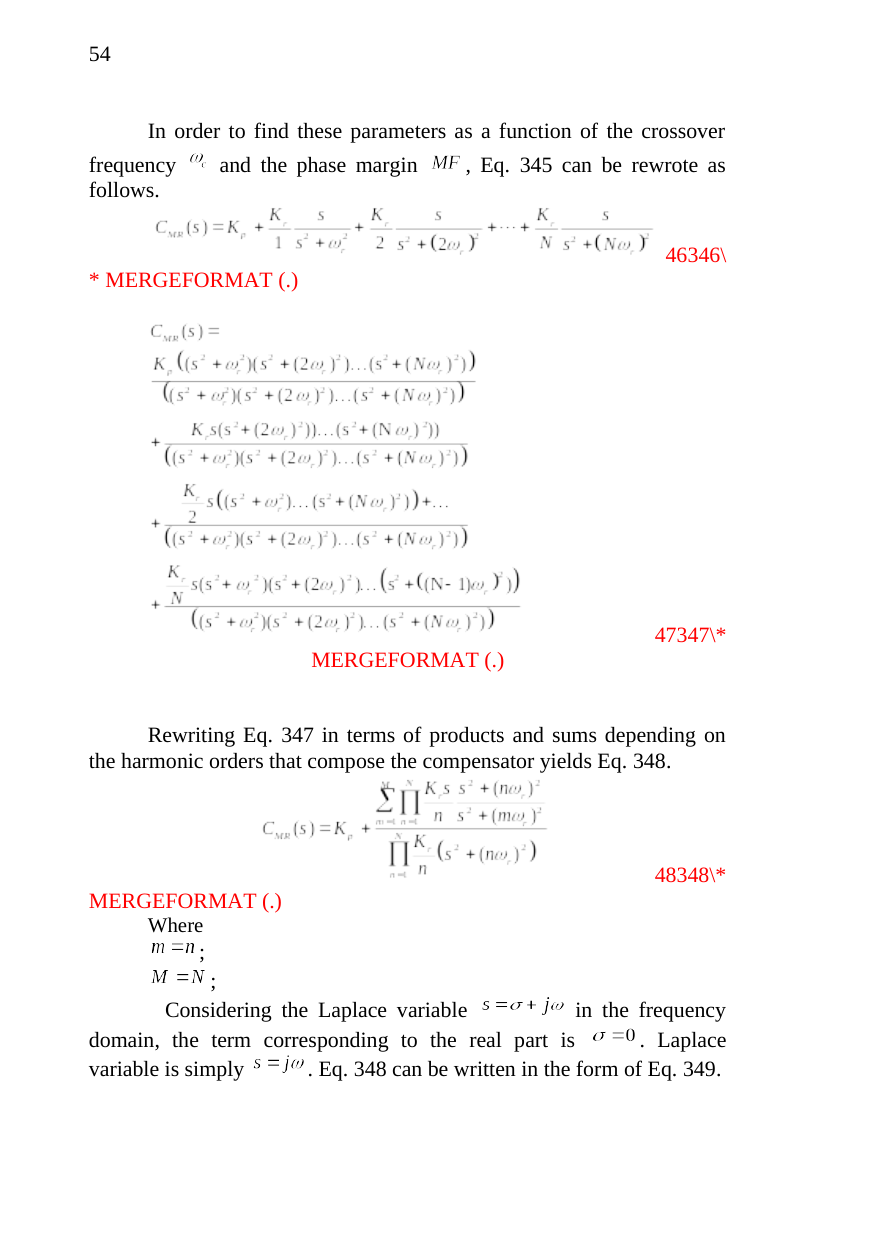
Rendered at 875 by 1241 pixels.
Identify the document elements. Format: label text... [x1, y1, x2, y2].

text In order to find these parameters as a function of the crossover frequency and the phase margin , Eq. can be rewrote as follows. [89, 118, 726, 202]
text Rewriting Eq. in terms of products and sums depending on the harmonic orders that compose the compensator yields Eq. . [89, 722, 726, 773]
text Where [89, 913, 726, 937]
text ; [89, 937, 726, 964]
text ; [89, 964, 726, 993]
text Considering the Laplace variable in the frequency domain, the term corresponding to the real part is . Laplace variable is simply . Eq. can be written in the form of Eq. . [89, 993, 726, 1081]
